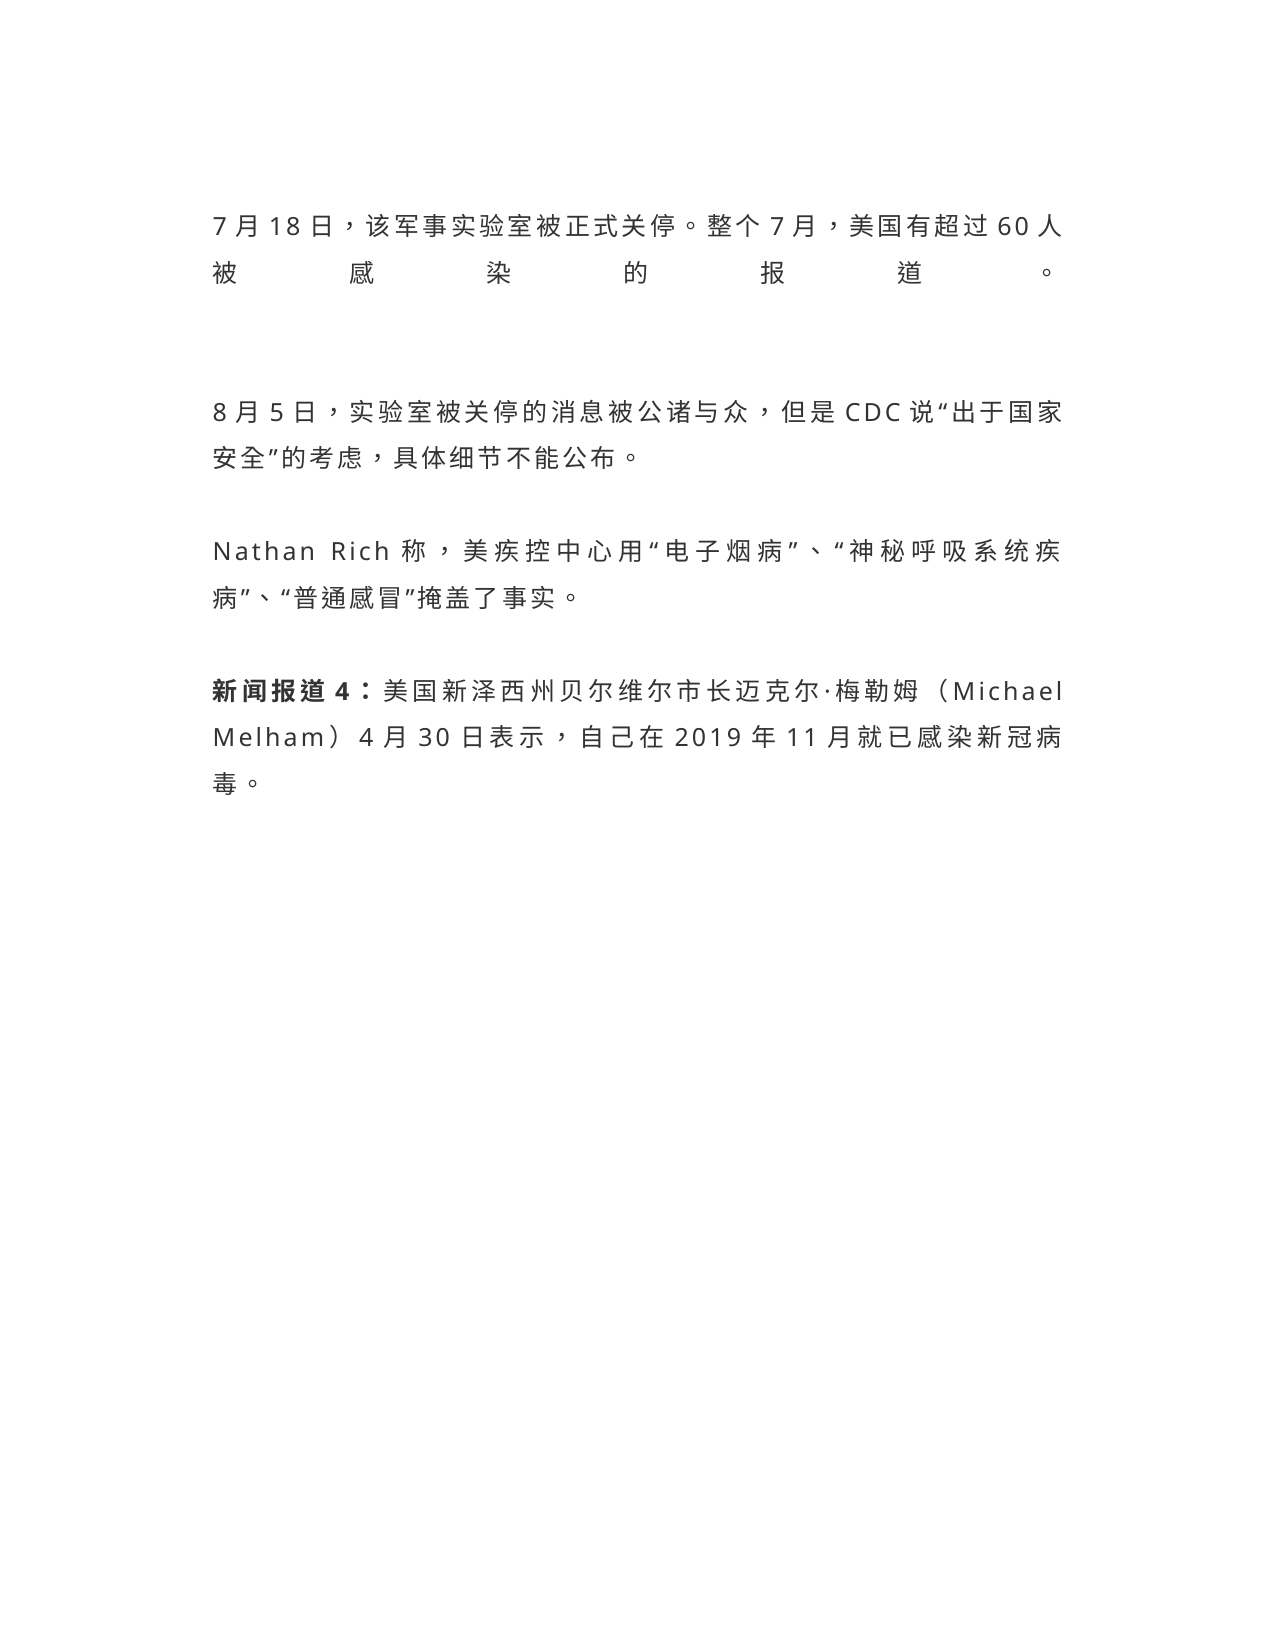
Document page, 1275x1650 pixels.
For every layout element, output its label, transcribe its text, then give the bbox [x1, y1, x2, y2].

text 8月5日，实验室被关停的消息被公诸与众，但是CDC说“出于国家安全”的考虑，具体细节不能公布。 [212, 382, 1062, 475]
text 新闻报道4：美国新泽西州贝尔维尔市长迈克尔·梅勒姆（Michael Melham）4月30日表示，自己在2019年11月就已感染新冠病毒。 [212, 661, 1062, 800]
text Nathan Rich称，美疾控中心用“电子烟病”、“神秘呼吸系统疾病”、“普通感冒”掩盖了事实。 [212, 522, 1062, 614]
text 7月18日，该军事实验室被正式关停。整个7月，美国有超过60人被感染的报道。 [212, 196, 1062, 336]
